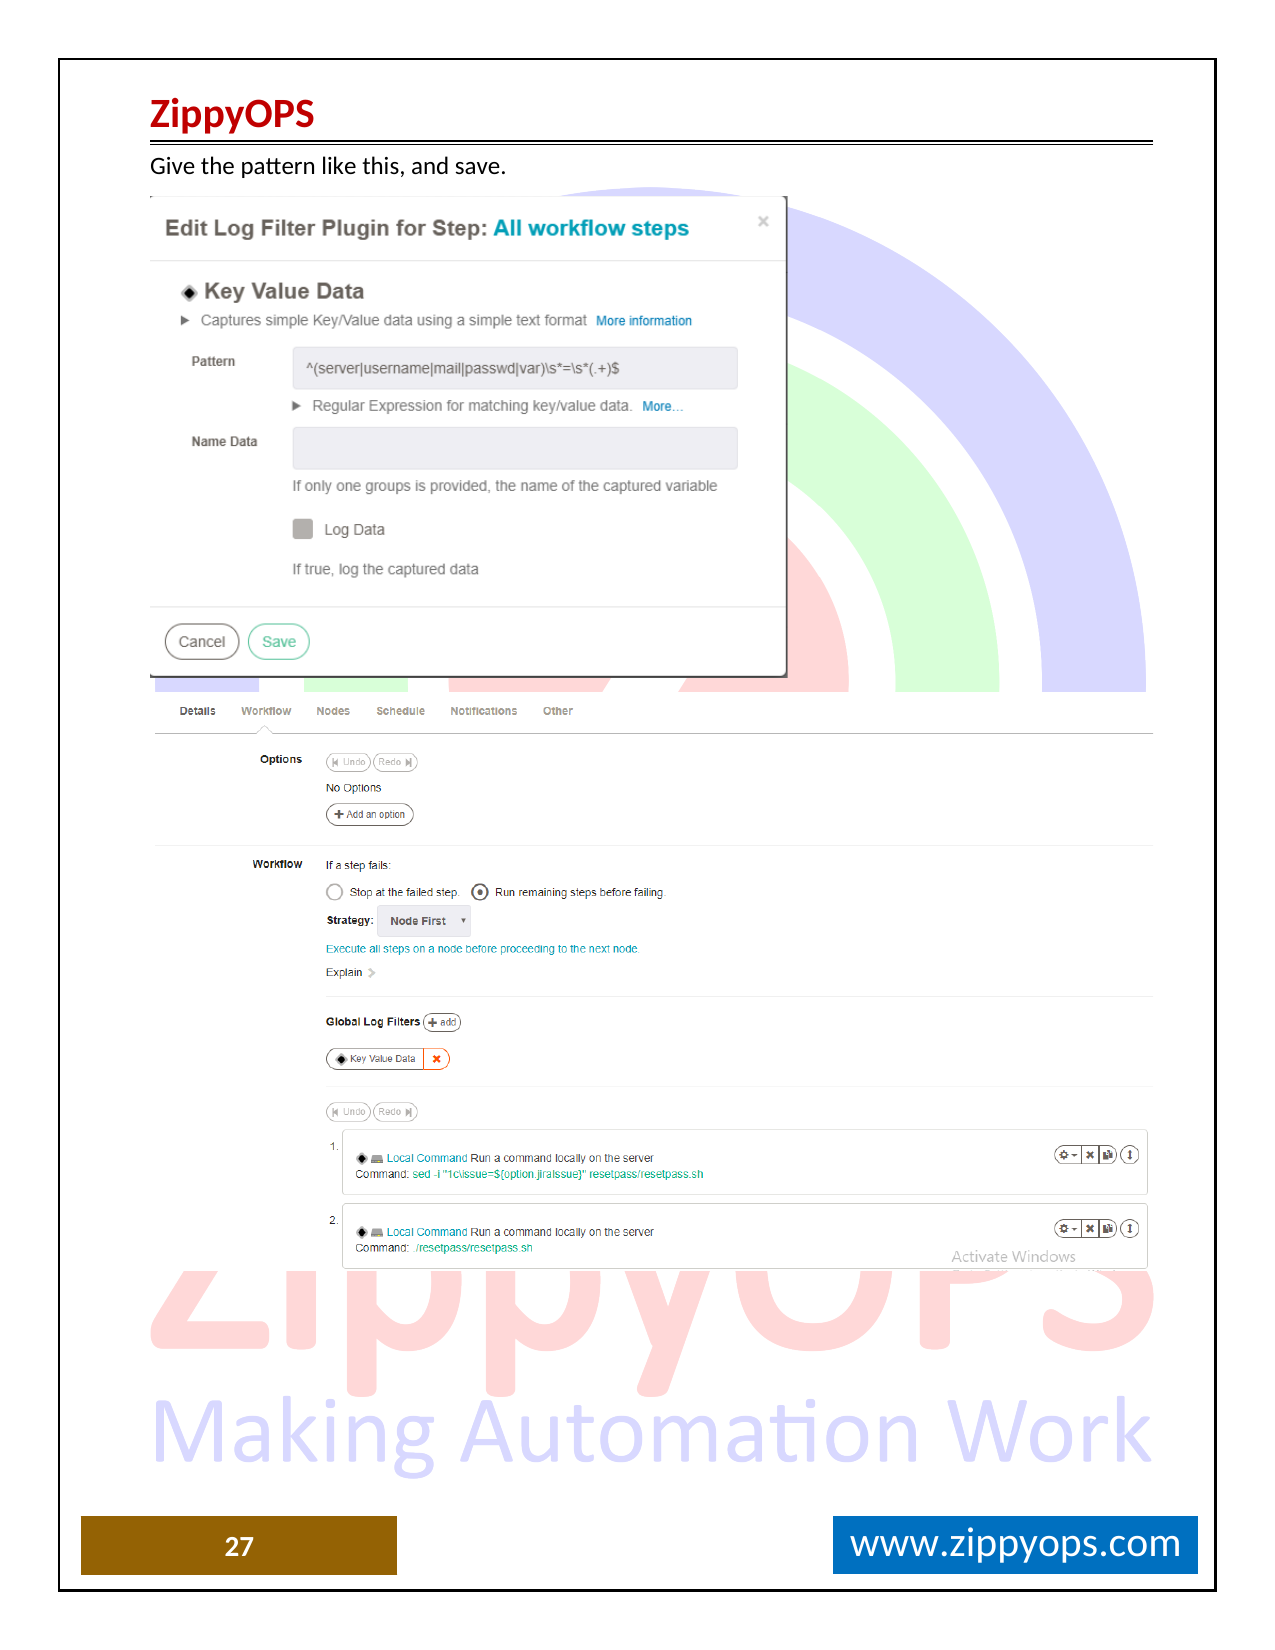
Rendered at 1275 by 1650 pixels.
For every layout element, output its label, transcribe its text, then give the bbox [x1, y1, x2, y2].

picture [150, 692, 1154, 1271]
picture [150, 196, 788, 678]
text Give the pattern like this, and save. [150, 150, 1153, 181]
